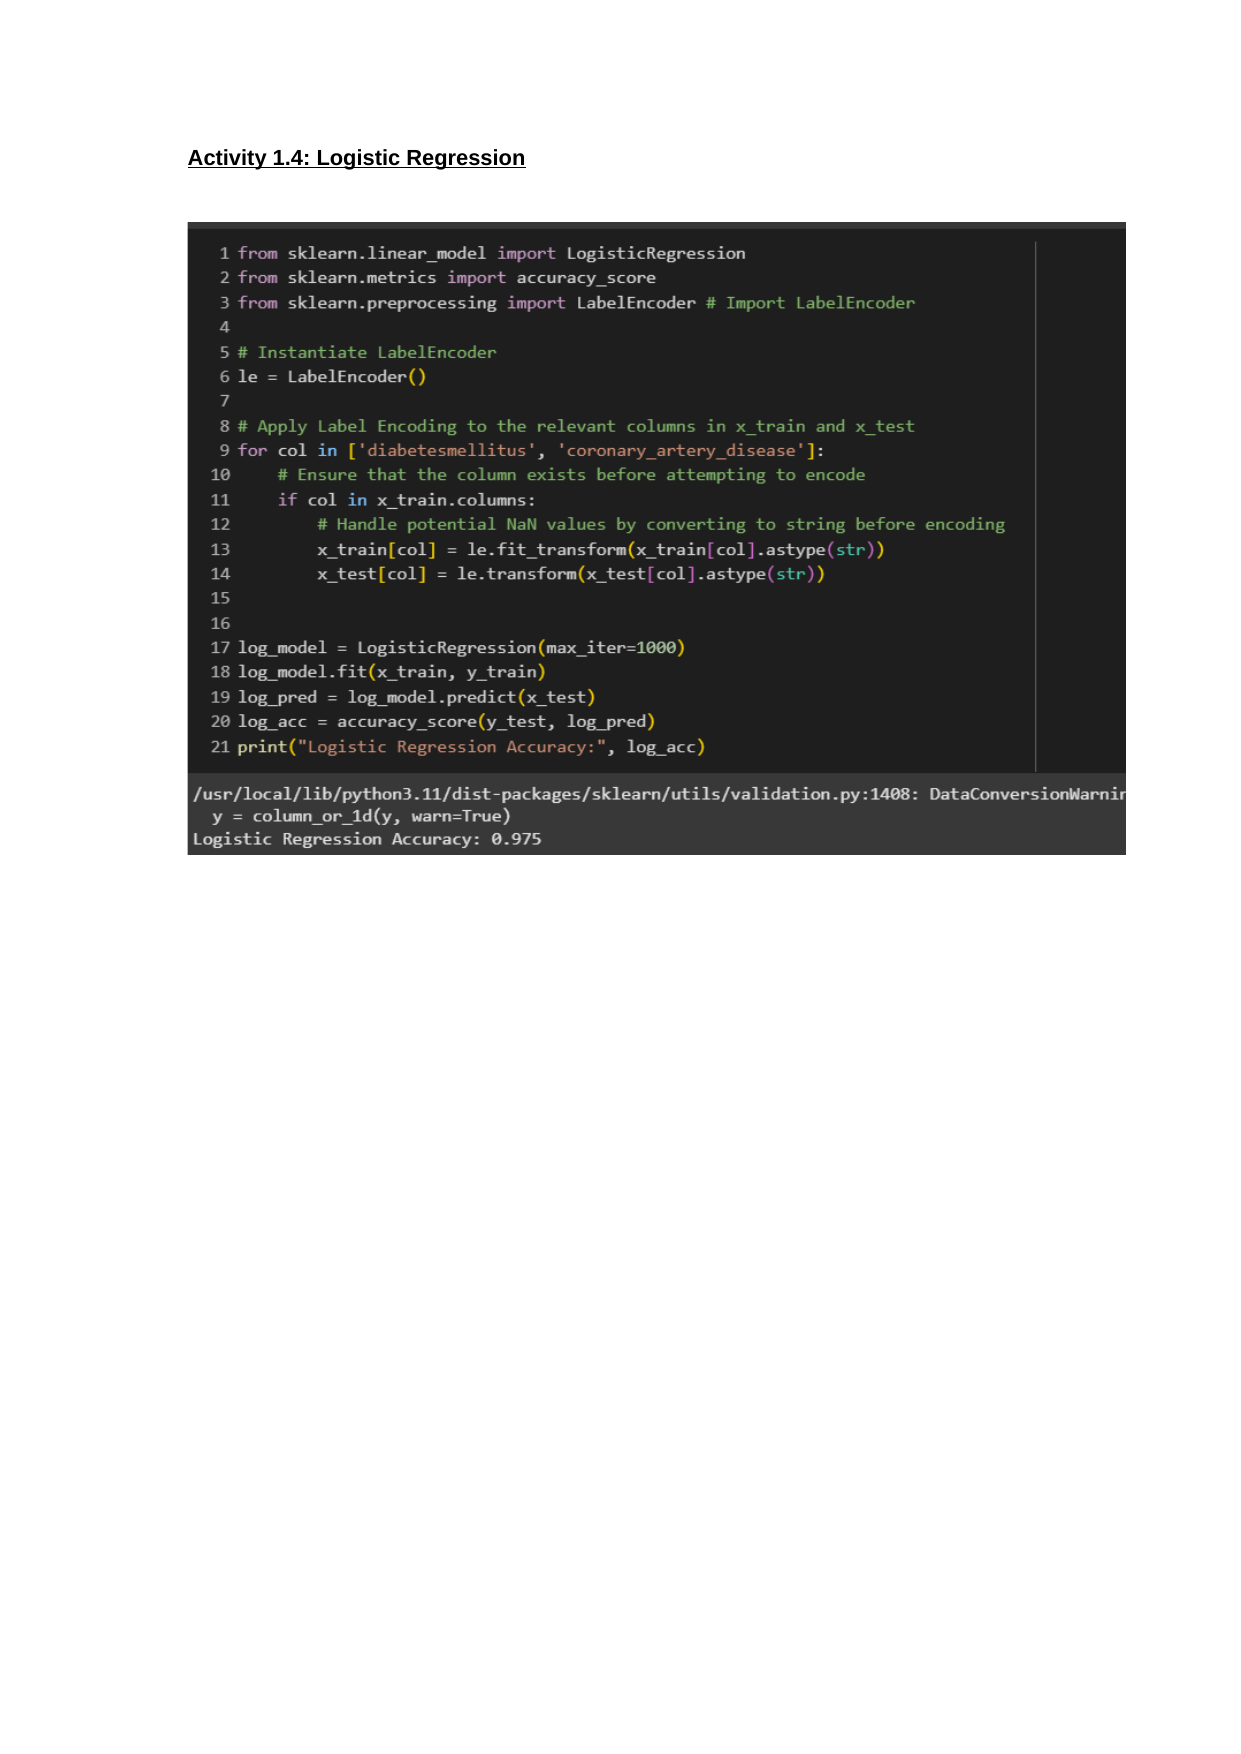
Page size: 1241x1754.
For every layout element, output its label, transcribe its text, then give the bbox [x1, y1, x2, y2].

picture [187, 222, 1126, 855]
subtitle Activity 1.4: Logistic Regression [187, 145, 1128, 170]
